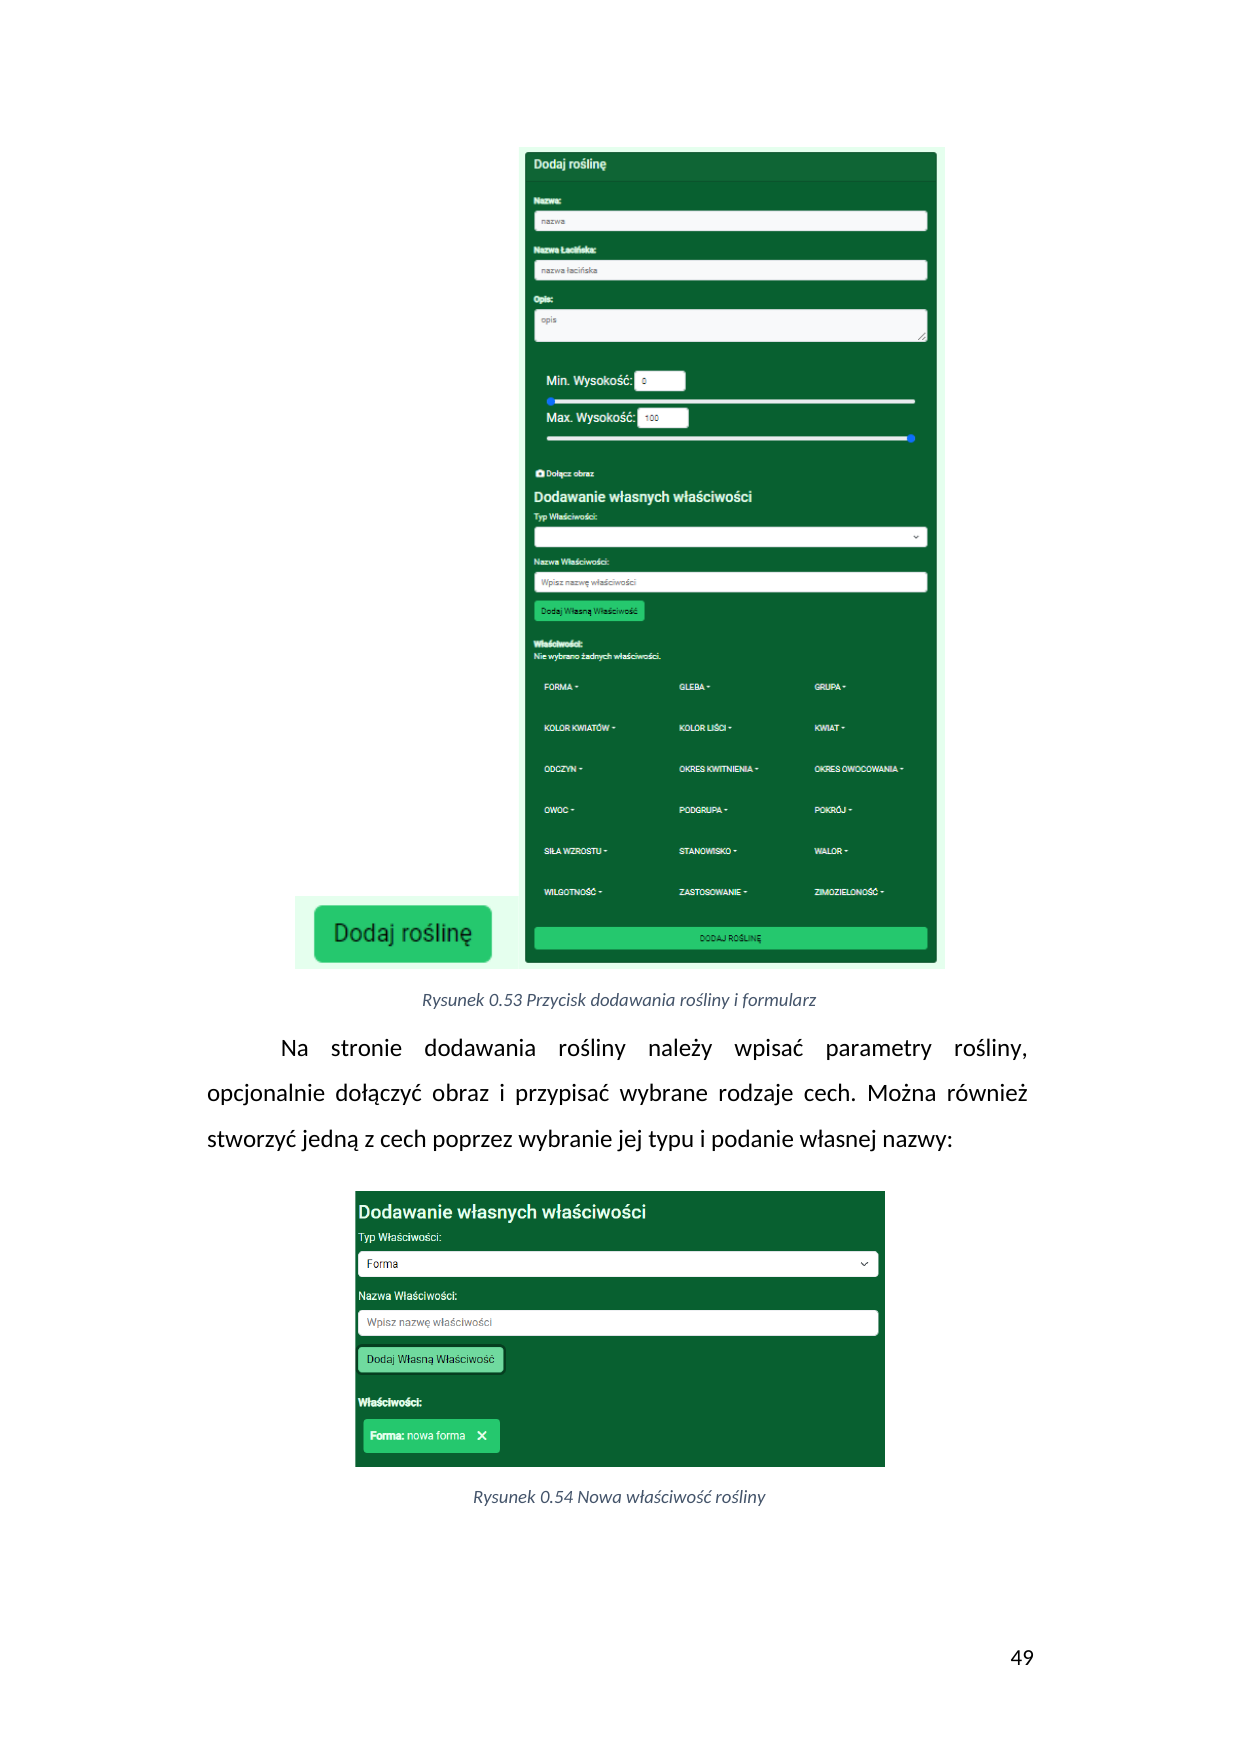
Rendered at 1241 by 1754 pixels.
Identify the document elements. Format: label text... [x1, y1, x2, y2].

text Na stronie dodawania rośliny należy wpisać parametry rośliny, opcjonalnie dołączyć obraz i przypisać wybrane rodzaje cech. Można również stworzyć jedną z cech poprzez wybranie jej typu i podanie własnej nazwy: [207, 1032, 1029, 1154]
picture [295, 147, 945, 969]
picture [355, 1191, 885, 1467]
